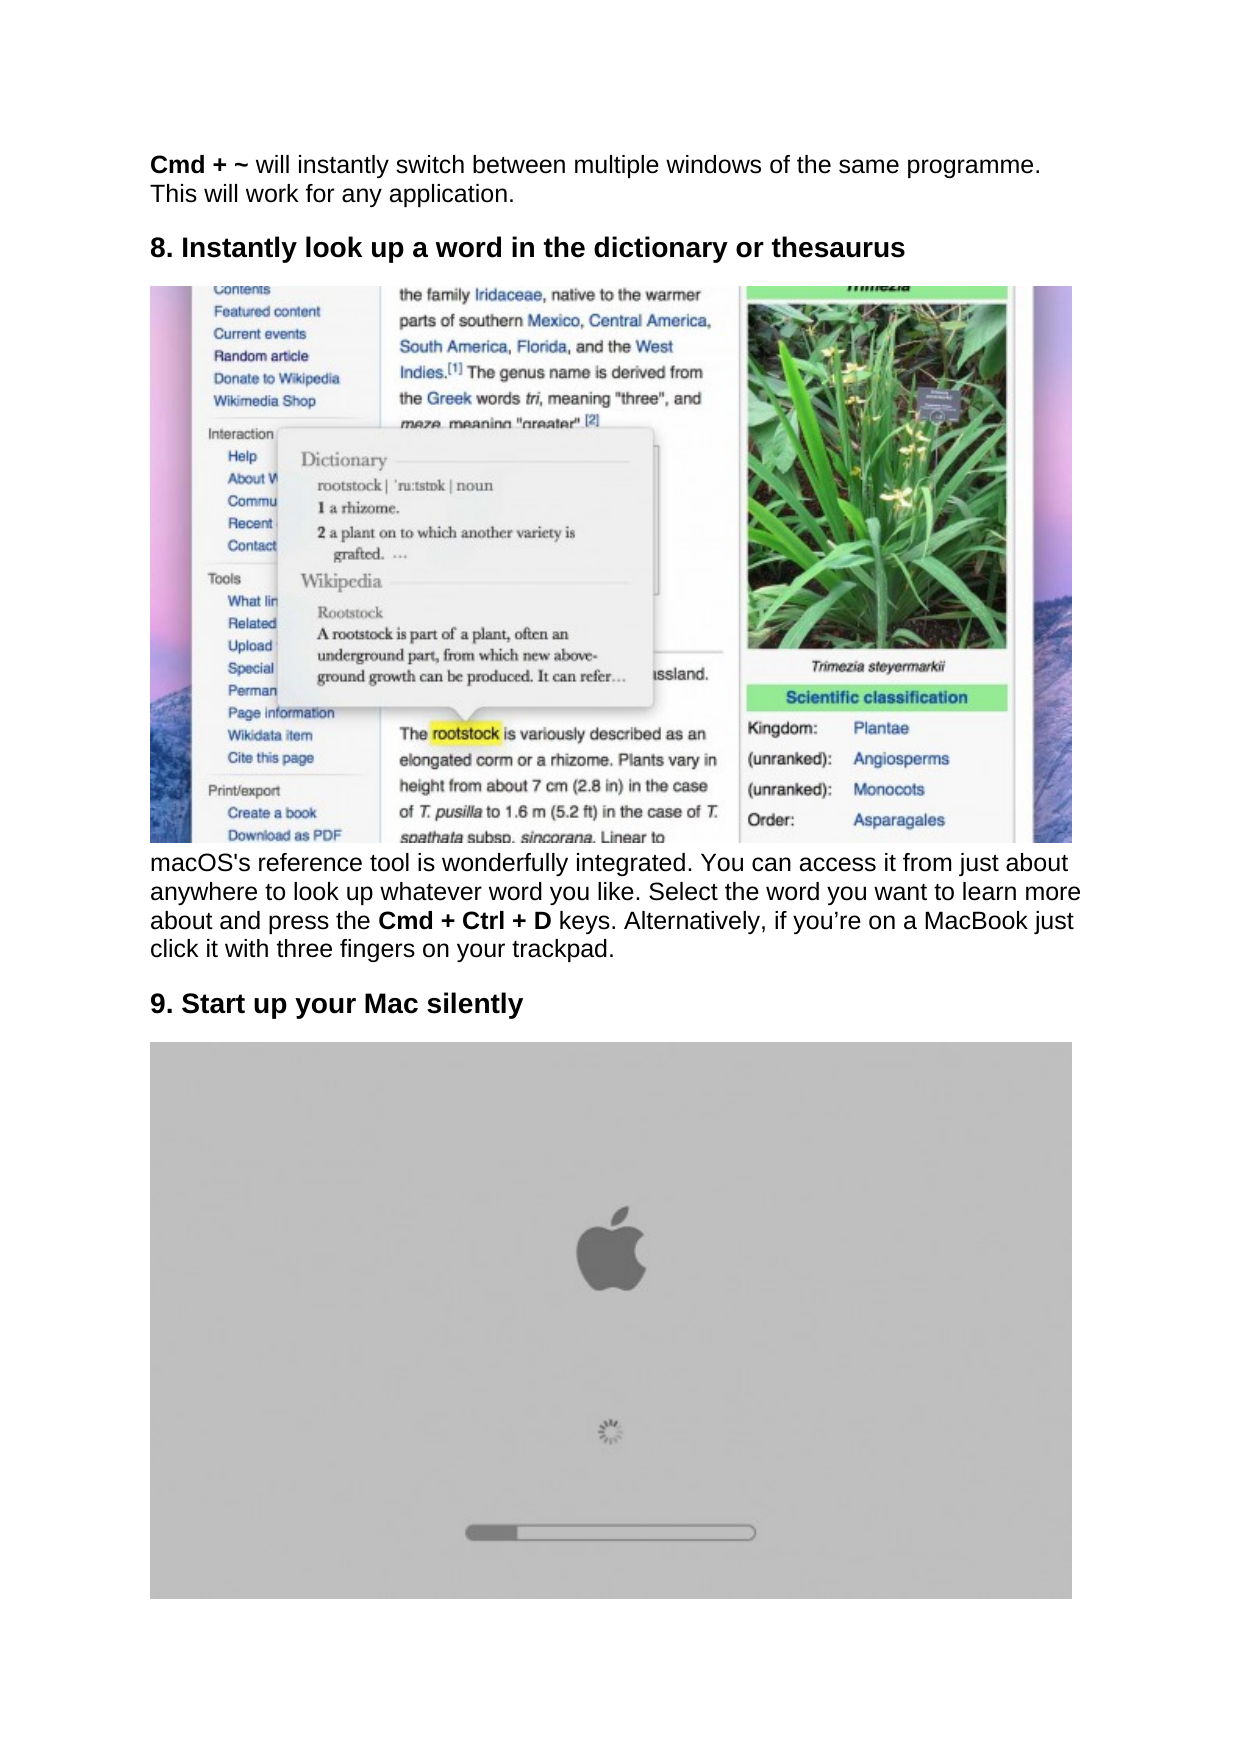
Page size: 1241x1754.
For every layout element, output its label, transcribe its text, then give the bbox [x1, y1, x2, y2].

picture [150, 286, 1072, 843]
text macOS's reference tool is wonderfully integrated. You can access it from just about anywhere to look up whatever word you like. Select the word you want to learn more about and press the Cmd + Ctrl + D keys. Alternatively, if you’re on a MacBook just click it with three fingers on your trackpad. [150, 848, 1090, 963]
text 8. Instantly look up a word in the dictionary or thesaurus [150, 231, 1090, 263]
picture [150, 1042, 1072, 1599]
text 9. Start up your Mac silently [150, 987, 1090, 1019]
text Cmd + ~ will instantly switch between multiple windows of the same programme. This will work for any application. [150, 150, 1090, 207]
